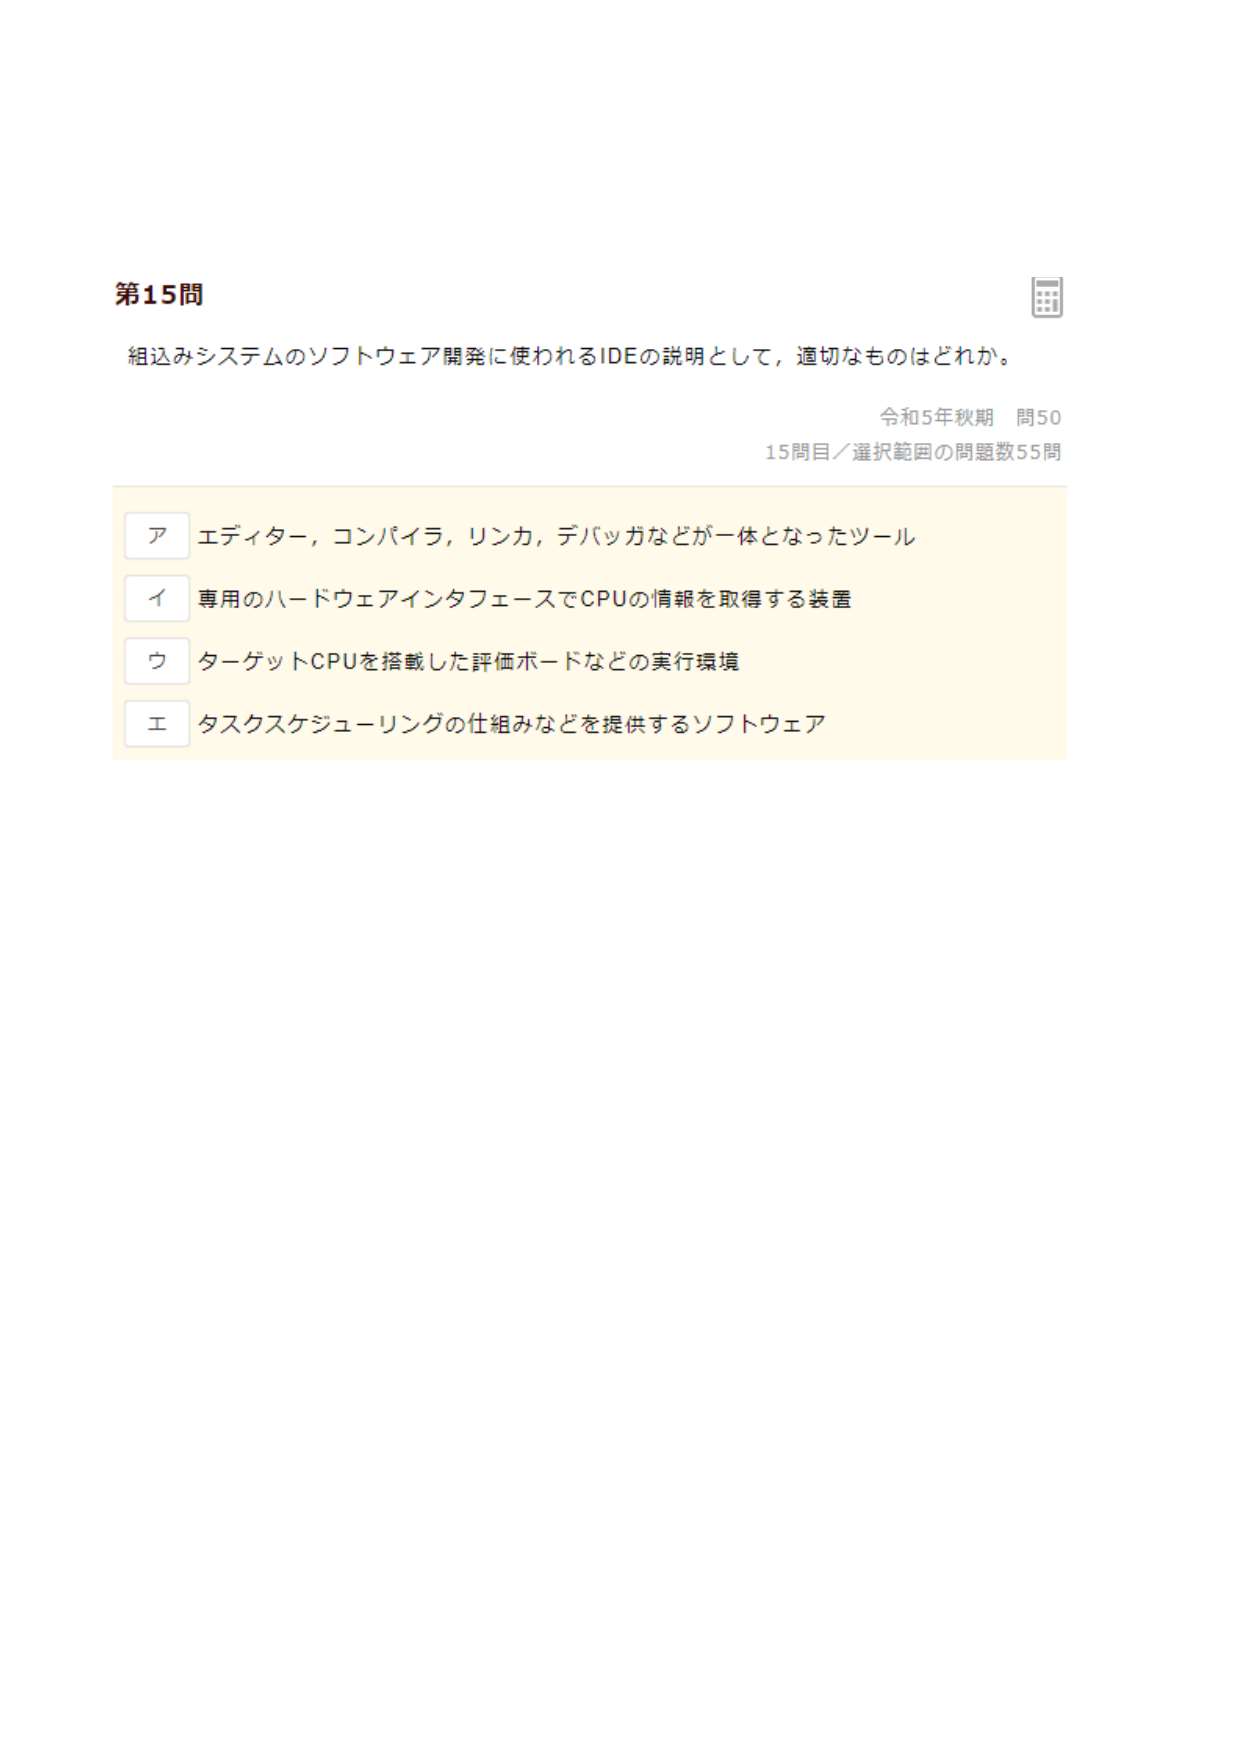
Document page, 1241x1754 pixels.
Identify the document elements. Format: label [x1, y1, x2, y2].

picture [112, 277, 1068, 760]
